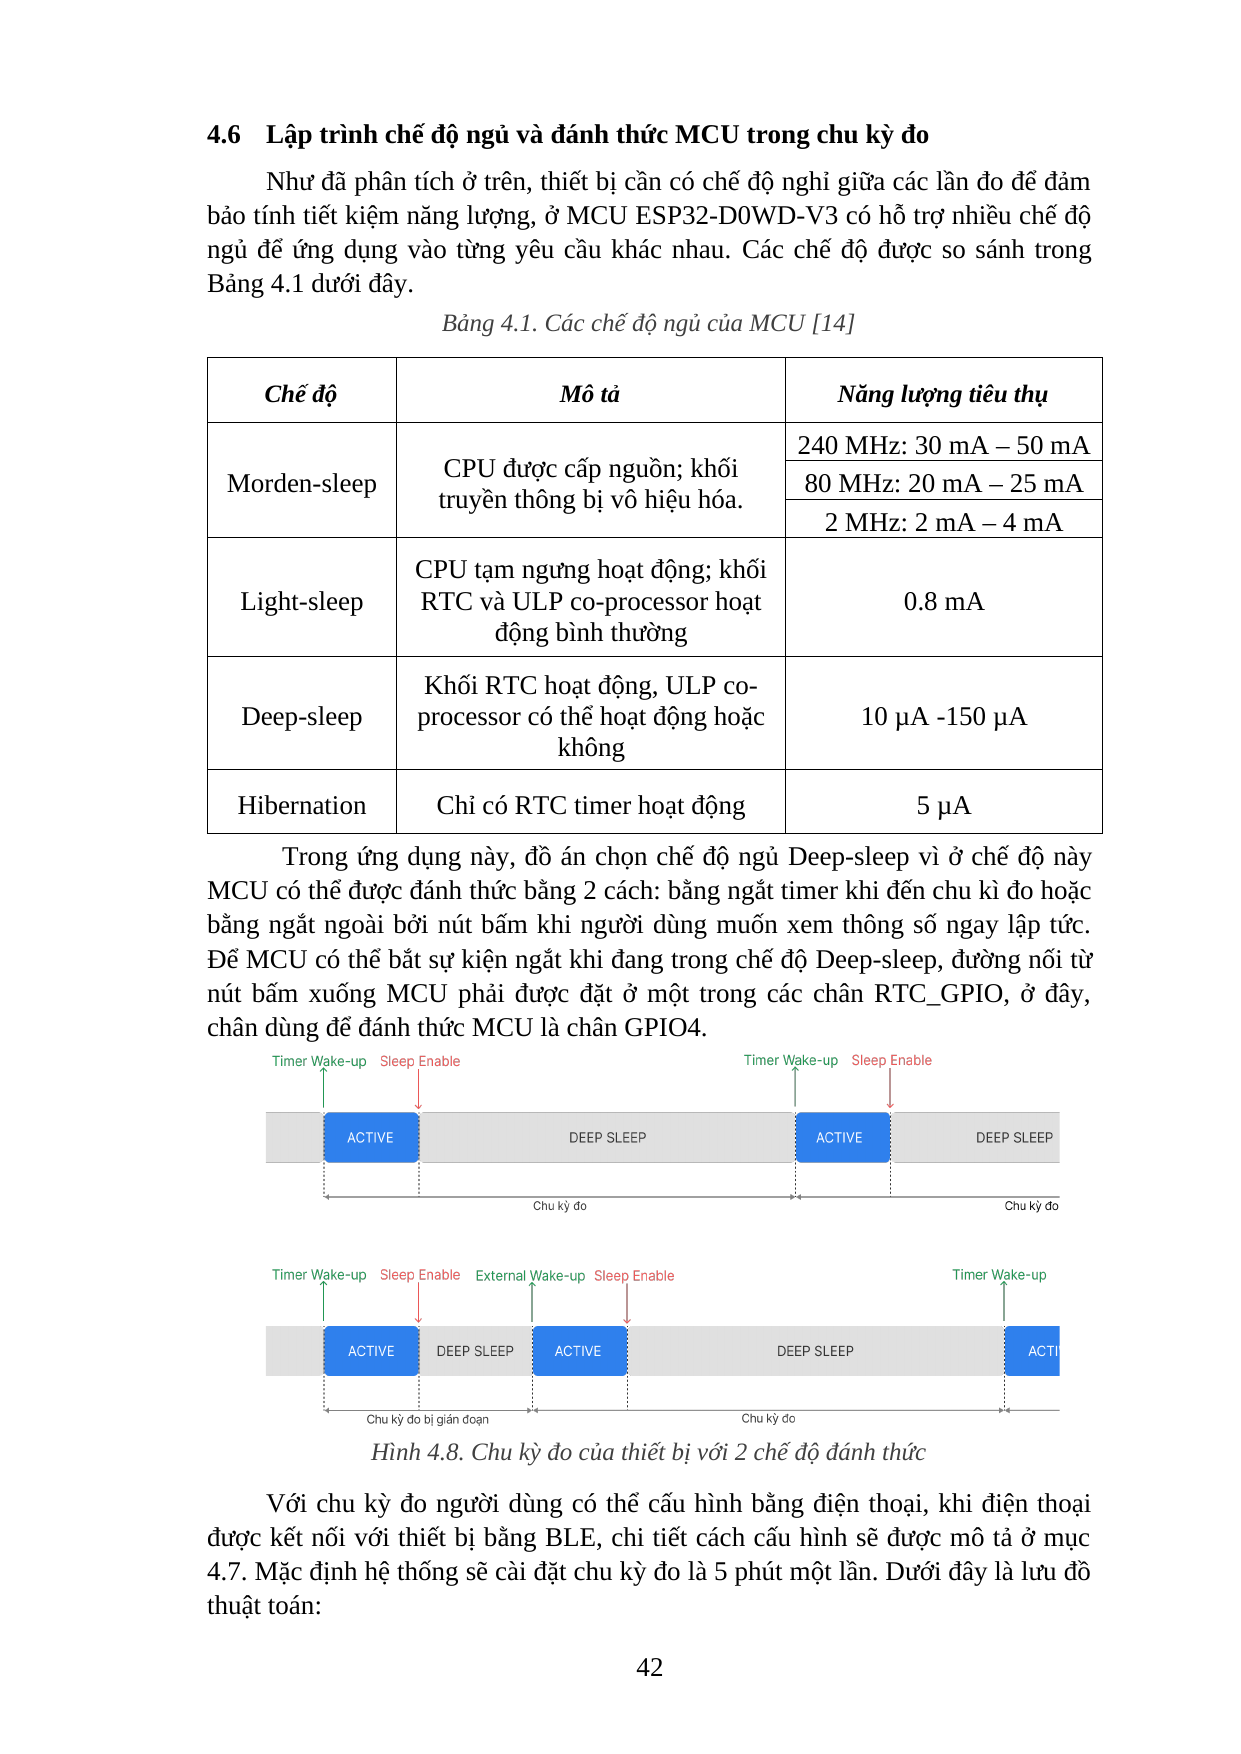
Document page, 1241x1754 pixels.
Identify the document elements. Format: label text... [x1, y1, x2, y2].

table_header Mô tả [397, 358, 785, 422]
table_cell 80 MHz: 20 mA – 25 mA [786, 461, 1102, 499]
table_cell 0.8 mA [786, 538, 1102, 656]
text Với chu kỳ đo người dùng có thể cấu hình bằng điện thoại, khi điện thoại được kết nối với thiết bị bằng BLE, chi tiết cách cấu hình sẽ được mô tả ở mục 4.7. Mặc định hệ thống sẽ cài đặt chu kỳ đo là 5 phút một lần. Dưới đây là lưu đồ thuật toán: [207, 1487, 1092, 1621]
table_cell Chỉ có RTC timer hoạt động [397, 770, 785, 833]
picture [265, 1051, 1060, 1428]
table_cell Khối RTC hoạt động, ULP co-processor có thể hoạt động hoặc không [397, 657, 785, 768]
subtitle Lập trình chế độ ngủ và đánh thức MCU trong chu kỳ đo [207, 118, 1092, 149]
table_cell Light-sleep [208, 538, 396, 656]
table_cell 10 µA -150 µA [786, 657, 1102, 768]
table_cell CPU được cấp nguồn; khối truyền thông bị vô hiệu hóa. [397, 423, 785, 537]
table_cell CPU tạm ngưng hoạt động; khối RTC và ULP co-processor hoạt động bình thường [397, 538, 785, 656]
table_header Năng lượng tiêu thụ [786, 358, 1102, 422]
table_cell Deep-sleep [208, 657, 396, 768]
table_header Chế độ [208, 358, 396, 422]
table_cell Hibernation [208, 770, 396, 833]
text Trong ứng dụng này, đồ án chọn chế độ ngủ Deep-sleep vì ở chế độ này MCU có thể được đánh thức bằng 2 cách: bằng ngắt timer khi đến chu kì đo hoặc bằng ngắt ngoài bởi nút bấm khi người dùng muốn xem thông số ngay lập tức. Để MCU có thể bắt sự kiện ngắt khi đang trong chế độ Deep-sleep, đường nối từ nút bấm xuống MCU phải được đặt ở một trong các chân RTC_GPIO, ở đây, chân dùng để đánh thức MCU là chân GPIO4. [207, 840, 1092, 1042]
table_cell 240 MHz: 30 mA – 50 mA [786, 423, 1102, 460]
table_cell 2 MHz: 2 mA – 4 mA [786, 500, 1102, 537]
text Bảng .. Các chế độ ngủ của MCU [207, 308, 1092, 336]
table_cell 5 µA [786, 770, 1102, 833]
table_cell Morden-sleep [208, 423, 396, 537]
